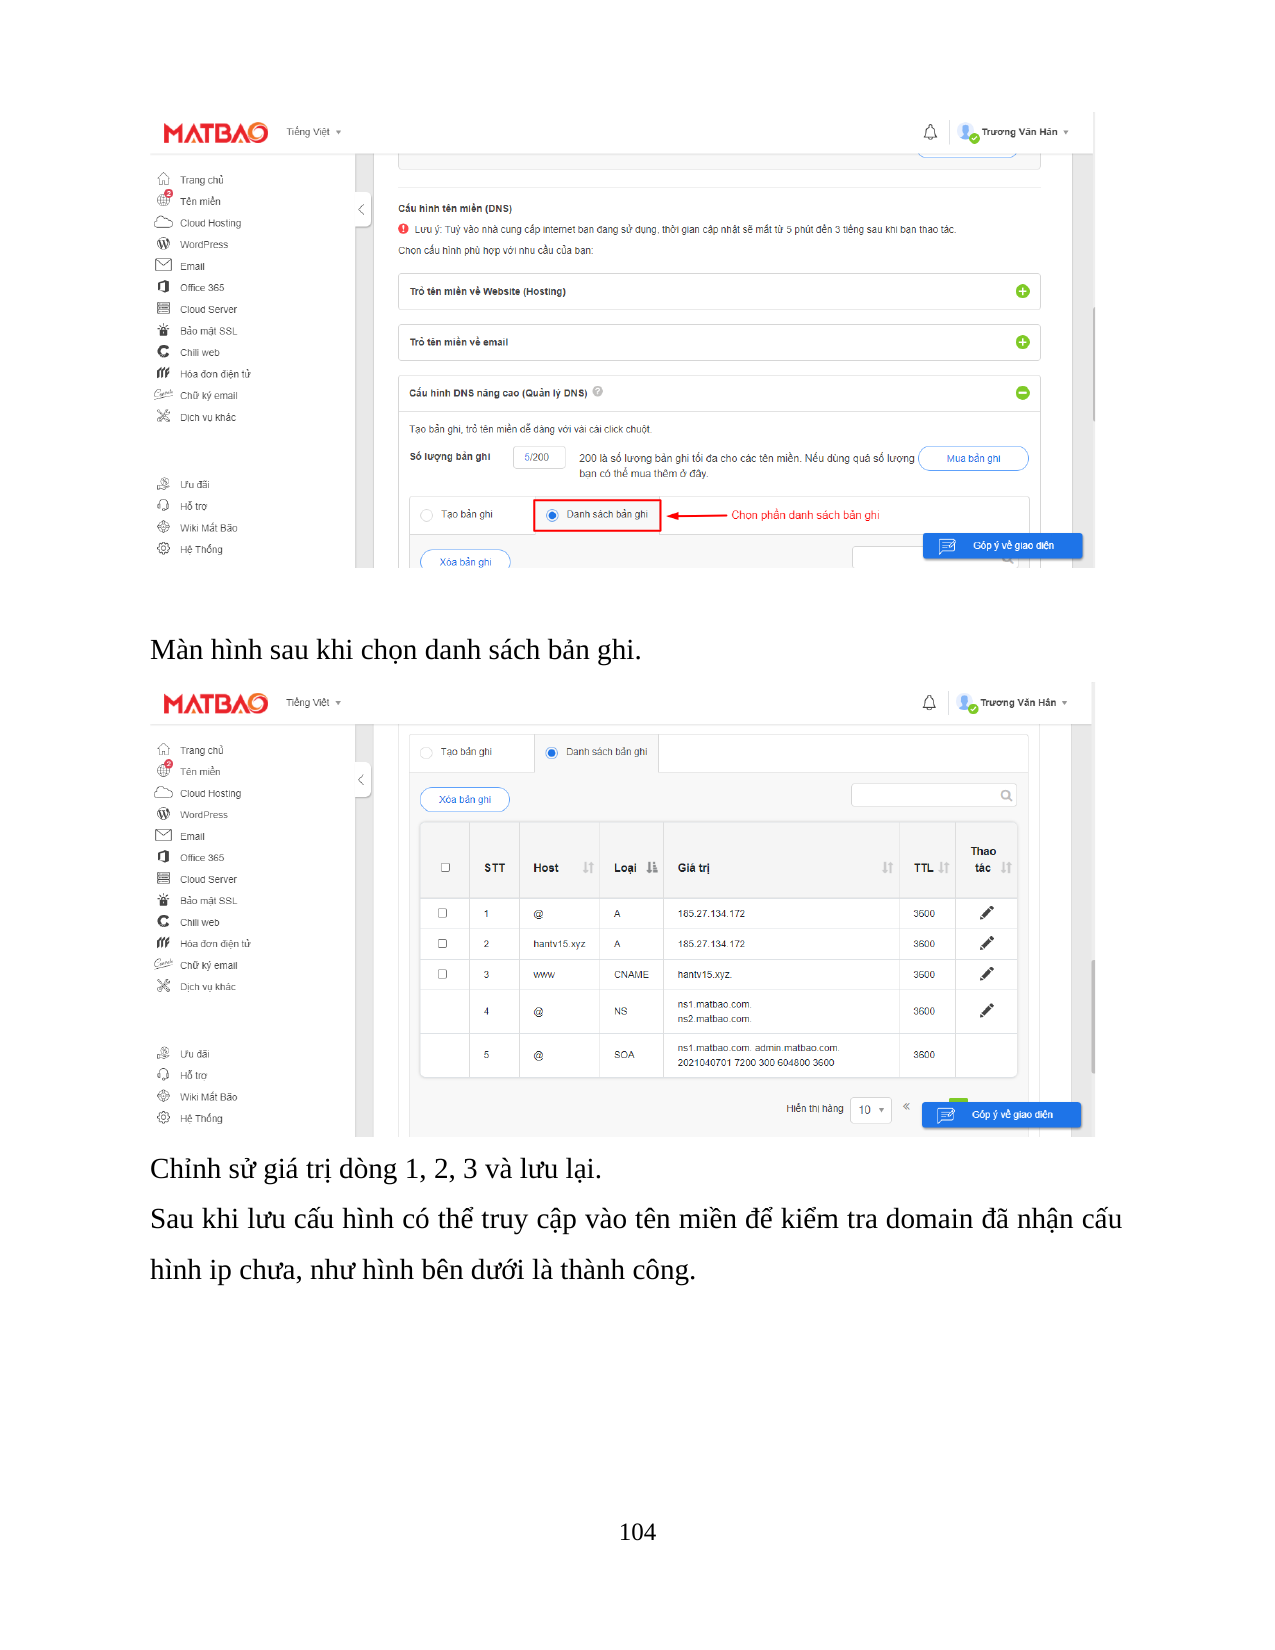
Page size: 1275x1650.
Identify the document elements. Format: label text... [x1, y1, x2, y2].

picture [150, 112, 1096, 568]
text Sau khi lưu cấu hình có thể truy cập vào tên miền để kiểm tra domain đã nhận cấu hình ip chưa, như hình bên dưới là thành công. [150, 1202, 1125, 1285]
text Chỉnh sử giá trị dòng 1, 2, 3 và lưu lại. [150, 1151, 1125, 1185]
text Màn hình sau khi chọn danh sách bản ghi. [150, 632, 1125, 665]
picture [150, 682, 1096, 1137]
